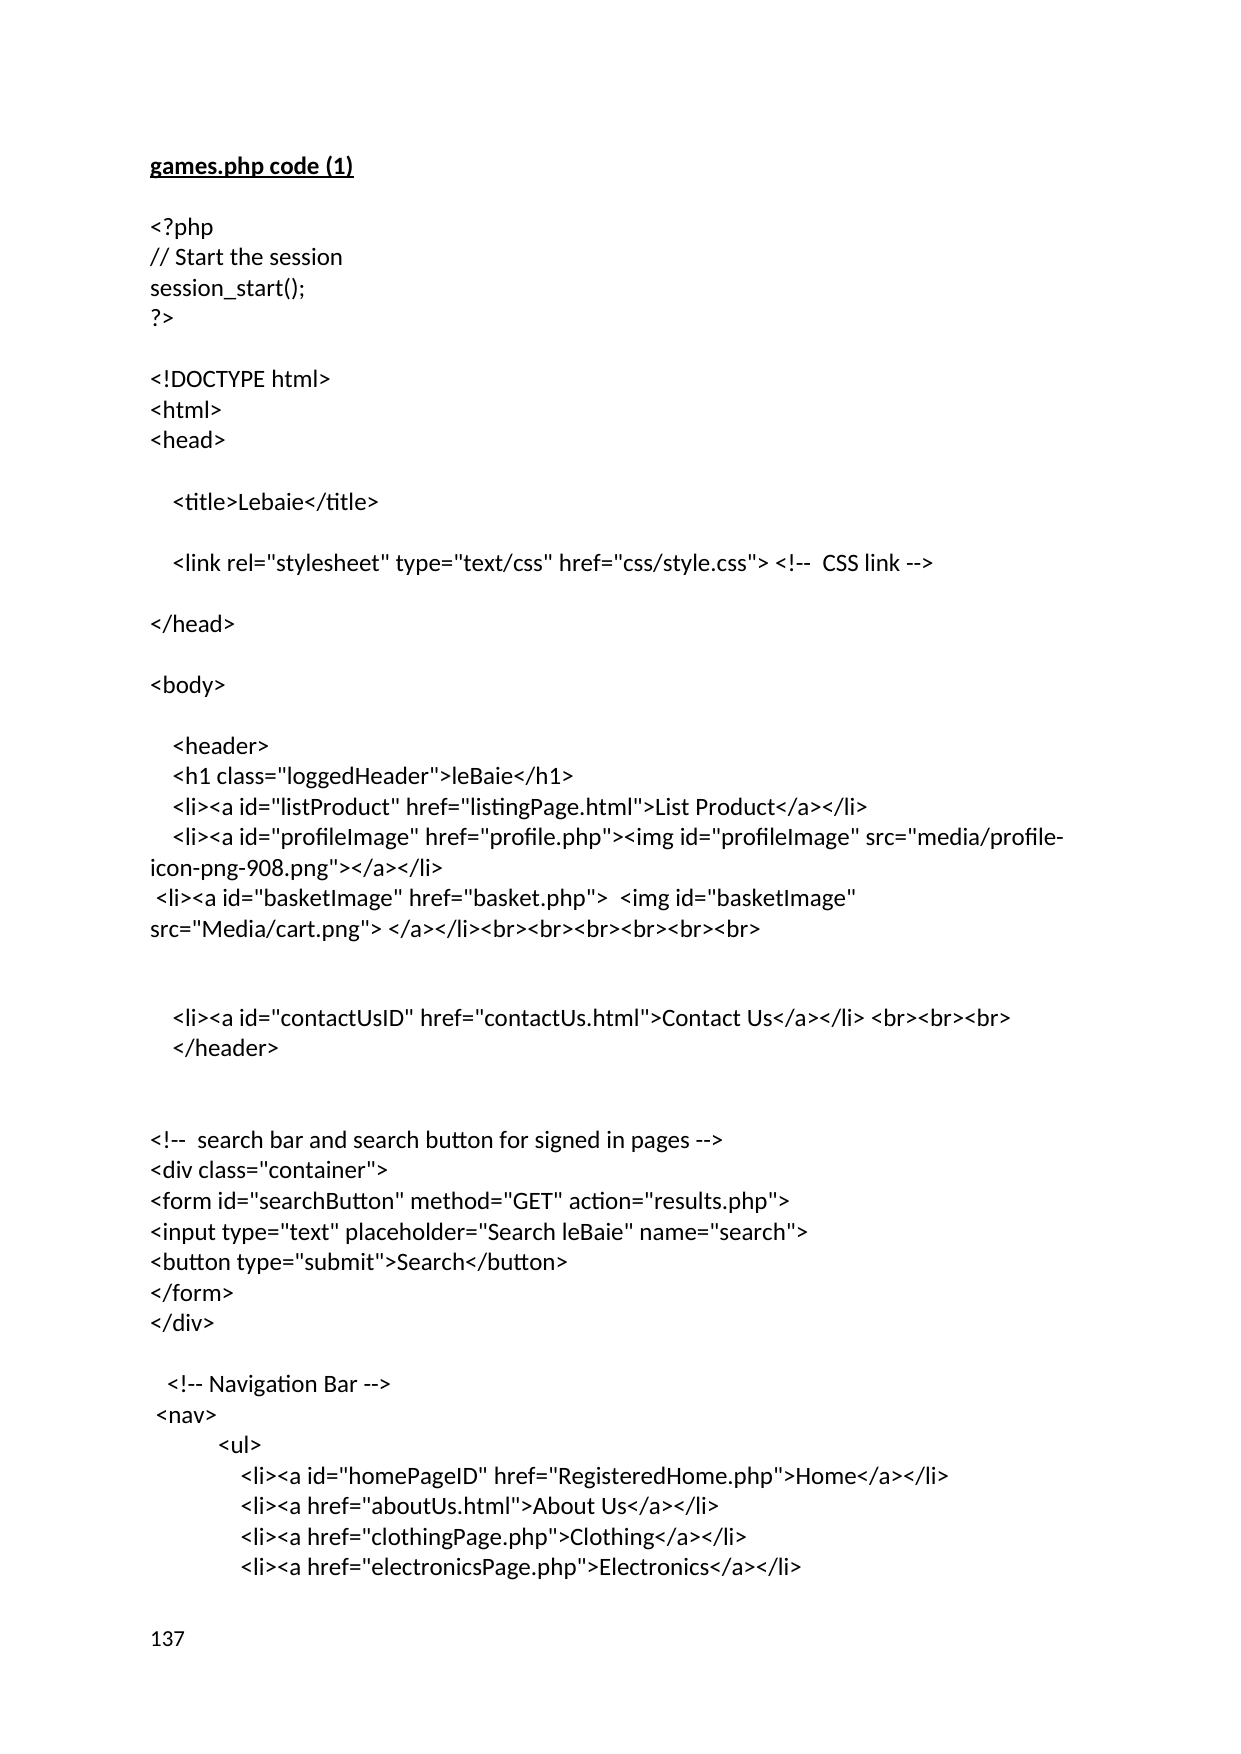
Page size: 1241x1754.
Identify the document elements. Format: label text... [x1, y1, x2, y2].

text <title>Lebaie</title> [150, 486, 1090, 516]
text </header> [150, 1033, 1090, 1063]
text <li><a href="clothingPage.php">Clothing</a></li> [150, 1521, 1090, 1551]
text <head> [150, 425, 1090, 455]
text <li><a id="basketImage" href="basket.php"> <img id="basketImage" src="Media/cart.png"> </a></li><br><br><br><br><br><br> [150, 882, 1090, 943]
text </form> [150, 1277, 1090, 1307]
text <div class="container"> [150, 1155, 1090, 1185]
text </head> [150, 608, 1090, 638]
text <li><a id="homePageID" href="RegisteredHome.php">Home</a></li> [150, 1460, 1090, 1490]
text <li><a id="profileImage" href="profile.php"><img id="profileImage" src="media/profile-icon-png-908.png"></a></li> [150, 821, 1090, 882]
text <li><a href="electronicsPage.php">Electronics</a></li> [150, 1551, 1090, 1582]
text <li><a id="listProduct" href="listingPage.html">List Product</a></li> [150, 791, 1090, 821]
text <!-- search bar and search button for signed in pages --> [150, 1124, 1090, 1155]
text <li><a id="contactUsID" href="contactUs.html">Contact Us</a></li> <br><br><br> [150, 1002, 1090, 1033]
text <li><a href="aboutUs.html">About Us</a></li> [150, 1490, 1090, 1521]
text session_start(); [150, 272, 1090, 303]
text ?> [150, 303, 1090, 333]
text // Start the session [150, 242, 1090, 272]
text <header> [150, 730, 1090, 760]
text </div> [150, 1307, 1090, 1338]
text <!-- Navigation Bar --> [150, 1368, 1090, 1399]
text <input type="text" placeholder="Search leBaie" name="search"> [150, 1216, 1090, 1246]
text <html> [150, 394, 1090, 425]
text <!DOCTYPE html> [150, 364, 1090, 394]
text <ul> [150, 1429, 1090, 1460]
text <?php [150, 211, 1090, 242]
text <h1 class="loggedHeader">leBaie</h1> [150, 760, 1090, 791]
text <link rel="stylesheet" type="text/css" href="css/style.css"> <!-- CSS link --> [150, 547, 1090, 577]
text <nav> [150, 1399, 1090, 1429]
text <button type="submit">Search</button> [150, 1246, 1090, 1277]
text <body> [150, 669, 1090, 699]
text <form id="searchButton" method="GET" action="results.php"> [150, 1185, 1090, 1216]
text games.php code (1) [150, 150, 1090, 181]
